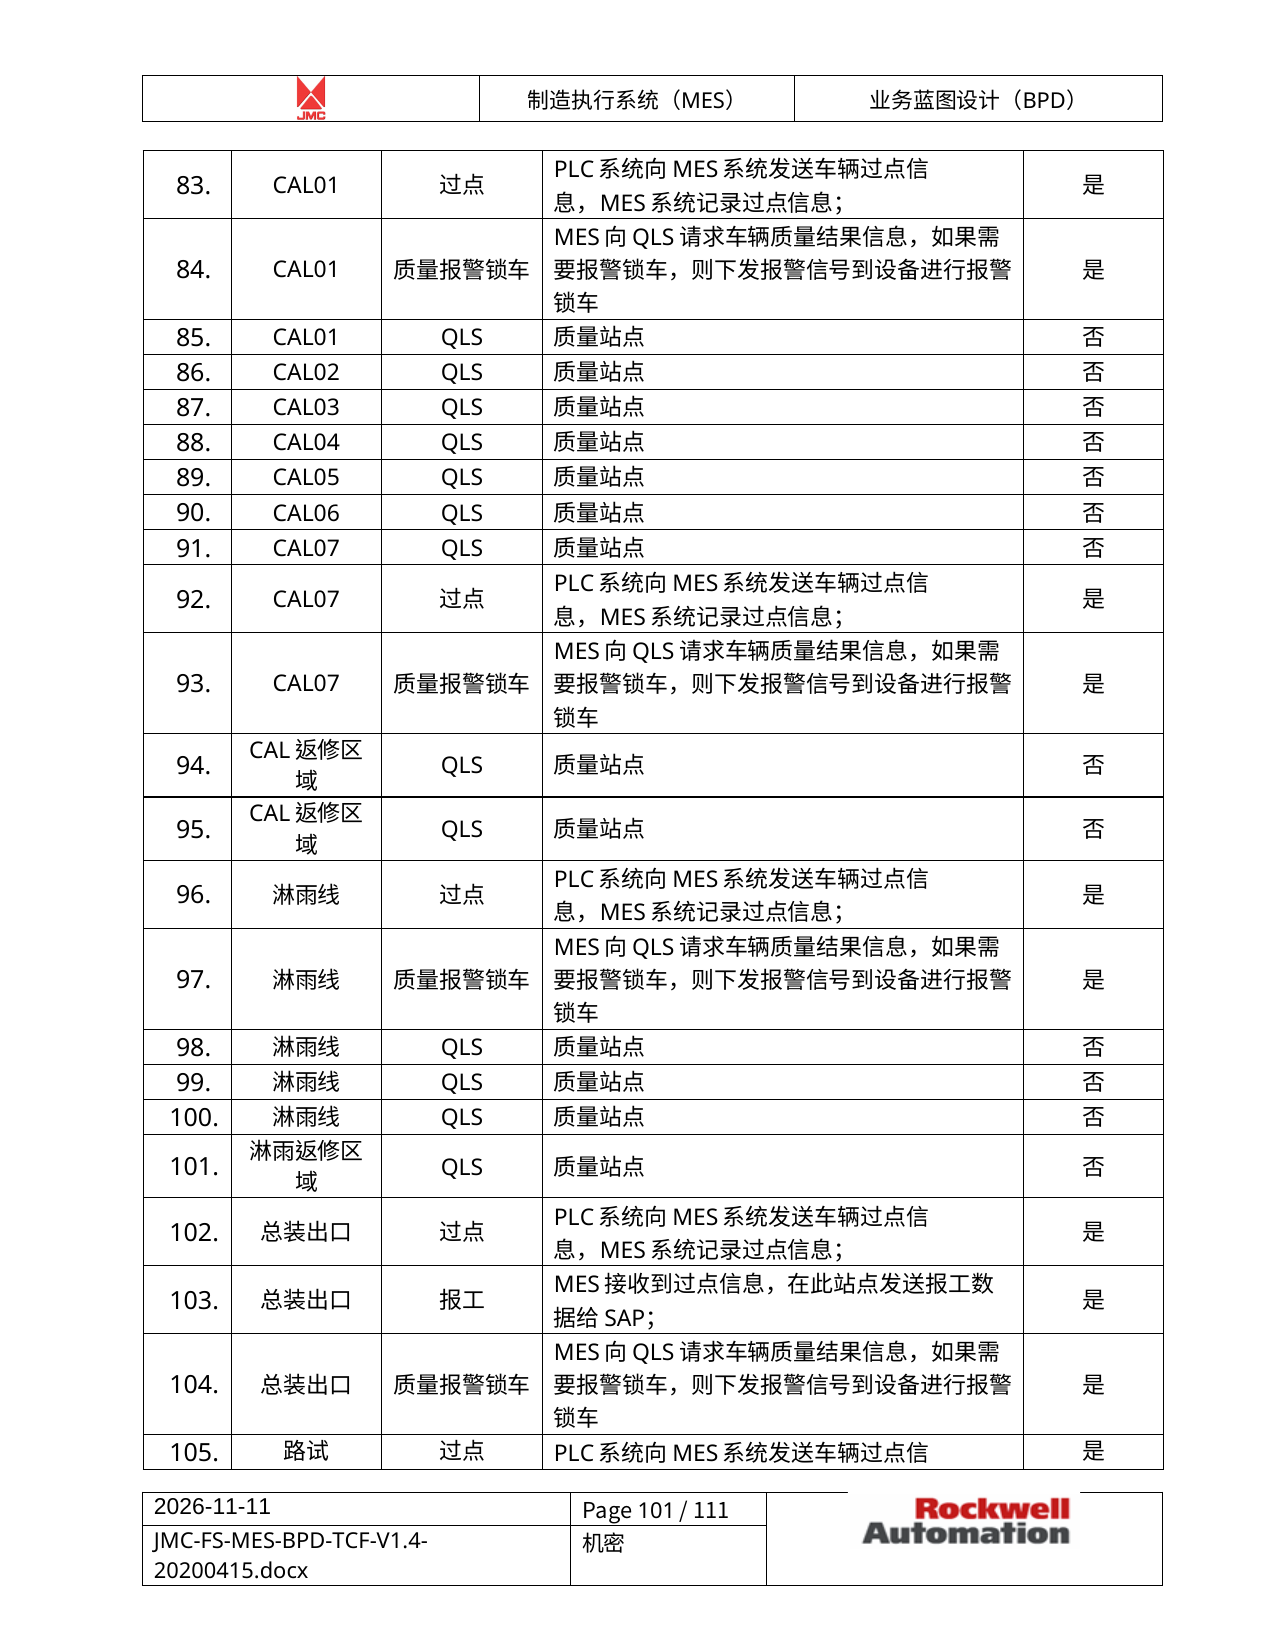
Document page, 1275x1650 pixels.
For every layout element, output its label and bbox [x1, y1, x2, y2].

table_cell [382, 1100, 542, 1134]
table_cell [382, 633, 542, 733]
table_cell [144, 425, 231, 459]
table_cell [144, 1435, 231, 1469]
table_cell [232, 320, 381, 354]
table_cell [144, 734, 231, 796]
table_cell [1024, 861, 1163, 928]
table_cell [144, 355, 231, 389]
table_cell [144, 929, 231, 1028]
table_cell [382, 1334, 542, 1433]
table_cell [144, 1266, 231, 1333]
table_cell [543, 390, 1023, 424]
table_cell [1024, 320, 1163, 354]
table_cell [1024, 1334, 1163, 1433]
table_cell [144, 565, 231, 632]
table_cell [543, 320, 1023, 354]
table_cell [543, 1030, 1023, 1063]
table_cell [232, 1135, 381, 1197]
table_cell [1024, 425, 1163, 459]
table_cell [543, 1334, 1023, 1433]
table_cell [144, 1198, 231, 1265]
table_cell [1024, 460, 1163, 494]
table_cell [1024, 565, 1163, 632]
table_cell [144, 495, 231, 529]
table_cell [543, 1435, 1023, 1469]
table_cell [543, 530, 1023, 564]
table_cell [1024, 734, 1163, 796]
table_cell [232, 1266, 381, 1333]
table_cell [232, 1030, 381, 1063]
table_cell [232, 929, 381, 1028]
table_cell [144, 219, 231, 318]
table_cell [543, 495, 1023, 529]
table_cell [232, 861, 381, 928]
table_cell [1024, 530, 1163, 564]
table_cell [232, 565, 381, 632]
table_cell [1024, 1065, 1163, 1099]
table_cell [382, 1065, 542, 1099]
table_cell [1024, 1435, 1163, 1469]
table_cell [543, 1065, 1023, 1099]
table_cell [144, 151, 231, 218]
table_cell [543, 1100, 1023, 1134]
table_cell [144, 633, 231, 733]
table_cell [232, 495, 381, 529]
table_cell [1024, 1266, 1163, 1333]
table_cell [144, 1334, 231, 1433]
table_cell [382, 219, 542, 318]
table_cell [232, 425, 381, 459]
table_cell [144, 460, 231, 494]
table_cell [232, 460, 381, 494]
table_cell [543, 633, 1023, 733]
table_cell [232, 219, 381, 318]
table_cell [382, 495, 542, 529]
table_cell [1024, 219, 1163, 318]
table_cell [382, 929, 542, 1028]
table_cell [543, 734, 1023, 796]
picture [847, 1492, 1080, 1549]
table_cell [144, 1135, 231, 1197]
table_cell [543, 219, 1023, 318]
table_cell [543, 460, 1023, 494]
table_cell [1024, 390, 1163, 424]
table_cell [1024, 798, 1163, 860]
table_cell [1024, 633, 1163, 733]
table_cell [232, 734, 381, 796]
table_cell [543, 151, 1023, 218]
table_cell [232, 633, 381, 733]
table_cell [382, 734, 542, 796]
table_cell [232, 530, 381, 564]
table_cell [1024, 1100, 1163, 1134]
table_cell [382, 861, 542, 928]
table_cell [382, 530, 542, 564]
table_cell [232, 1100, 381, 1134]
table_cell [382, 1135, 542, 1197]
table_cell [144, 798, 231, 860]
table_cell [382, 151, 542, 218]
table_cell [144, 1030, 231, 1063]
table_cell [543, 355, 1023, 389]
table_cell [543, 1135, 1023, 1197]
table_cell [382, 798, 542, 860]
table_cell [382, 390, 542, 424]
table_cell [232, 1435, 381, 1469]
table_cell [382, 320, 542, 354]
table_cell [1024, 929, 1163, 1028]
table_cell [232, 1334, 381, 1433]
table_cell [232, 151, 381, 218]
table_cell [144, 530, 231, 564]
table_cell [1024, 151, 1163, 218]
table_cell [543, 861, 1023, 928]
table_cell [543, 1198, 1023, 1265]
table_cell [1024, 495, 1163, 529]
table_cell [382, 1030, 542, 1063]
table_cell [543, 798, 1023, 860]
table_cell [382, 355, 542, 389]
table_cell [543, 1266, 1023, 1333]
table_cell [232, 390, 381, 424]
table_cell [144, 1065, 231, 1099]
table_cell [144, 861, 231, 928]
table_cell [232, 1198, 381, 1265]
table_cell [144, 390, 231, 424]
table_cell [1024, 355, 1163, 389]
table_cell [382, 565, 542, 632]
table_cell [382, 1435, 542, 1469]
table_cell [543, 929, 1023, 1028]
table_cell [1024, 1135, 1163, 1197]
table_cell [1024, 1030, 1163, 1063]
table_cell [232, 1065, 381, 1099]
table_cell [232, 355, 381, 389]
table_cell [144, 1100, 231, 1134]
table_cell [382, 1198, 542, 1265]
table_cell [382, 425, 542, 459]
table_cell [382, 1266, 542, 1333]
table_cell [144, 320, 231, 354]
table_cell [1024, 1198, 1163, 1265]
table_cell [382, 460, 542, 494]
picture [296, 76, 326, 121]
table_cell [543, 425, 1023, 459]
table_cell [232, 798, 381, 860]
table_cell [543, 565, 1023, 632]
